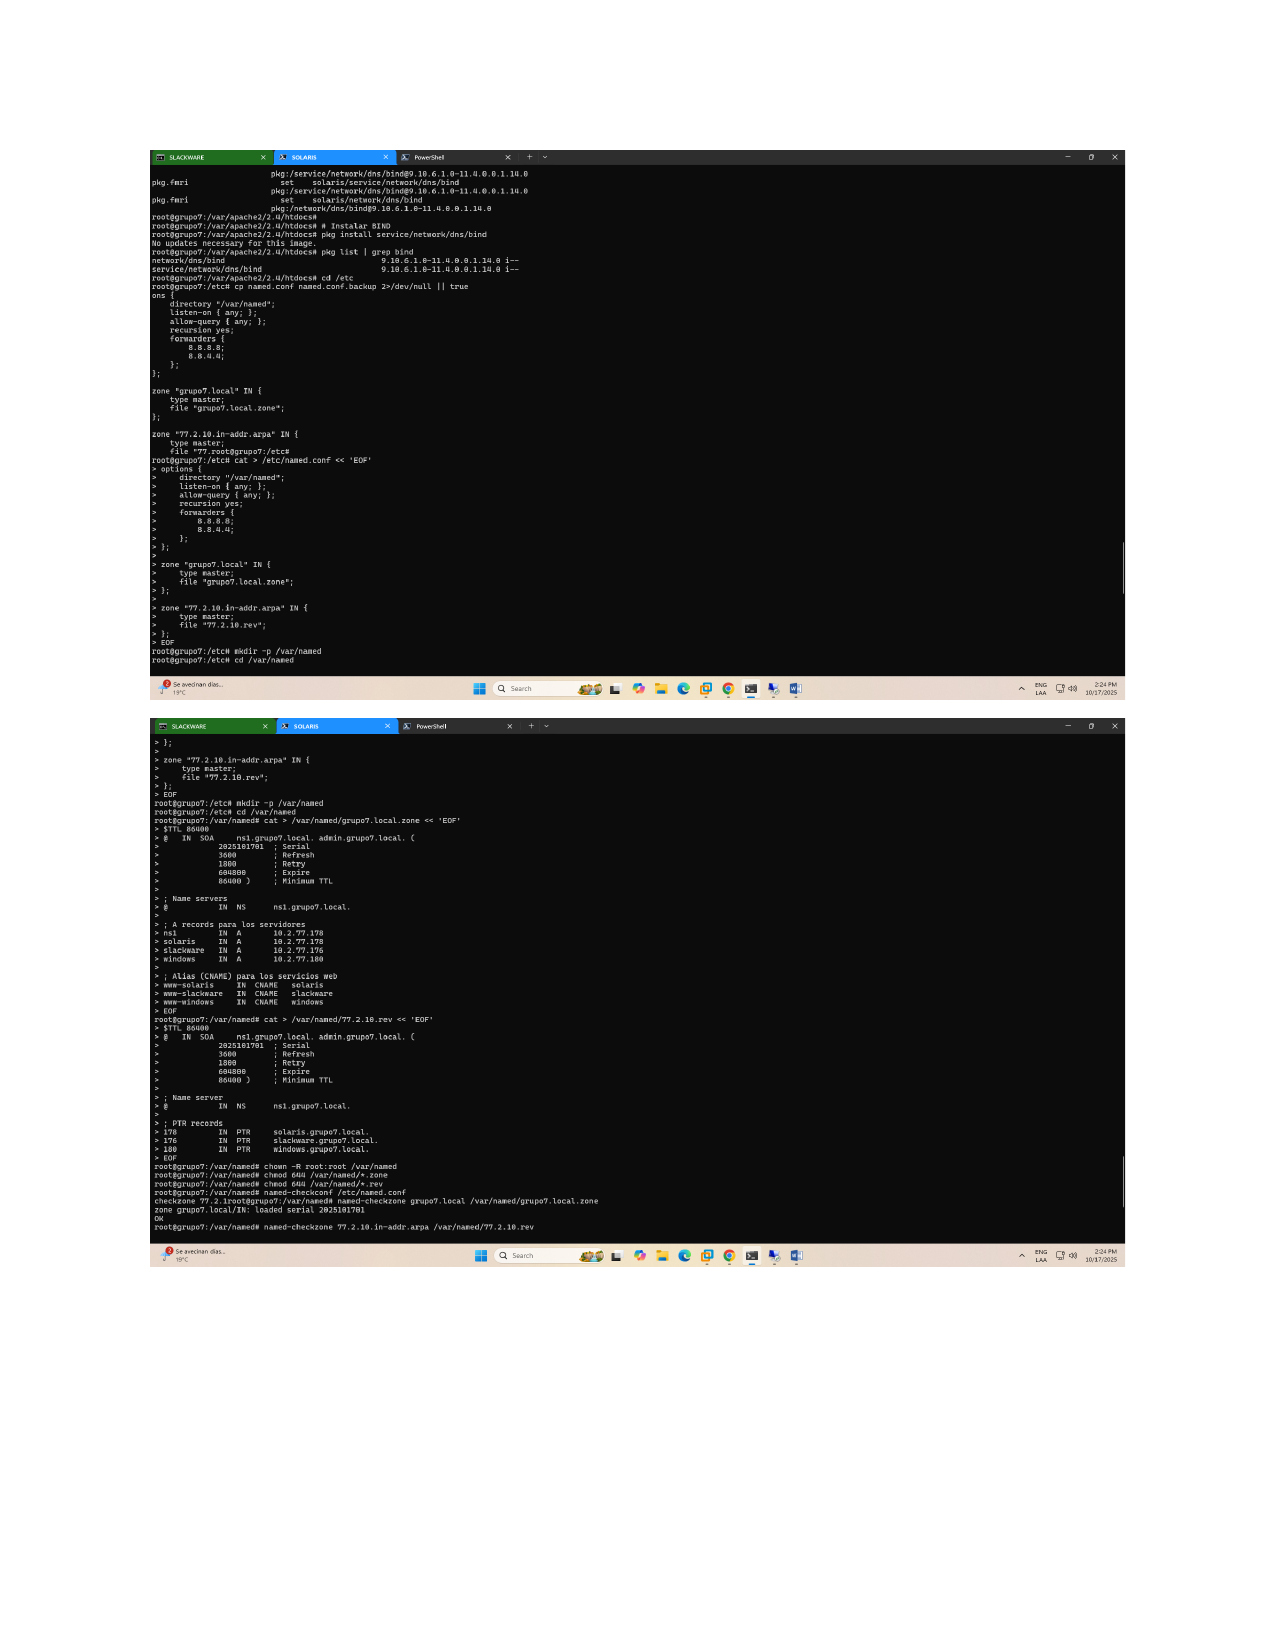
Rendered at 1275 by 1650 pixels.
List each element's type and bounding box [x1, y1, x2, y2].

picture [150, 718, 1125, 1267]
picture [150, 150, 1125, 700]
